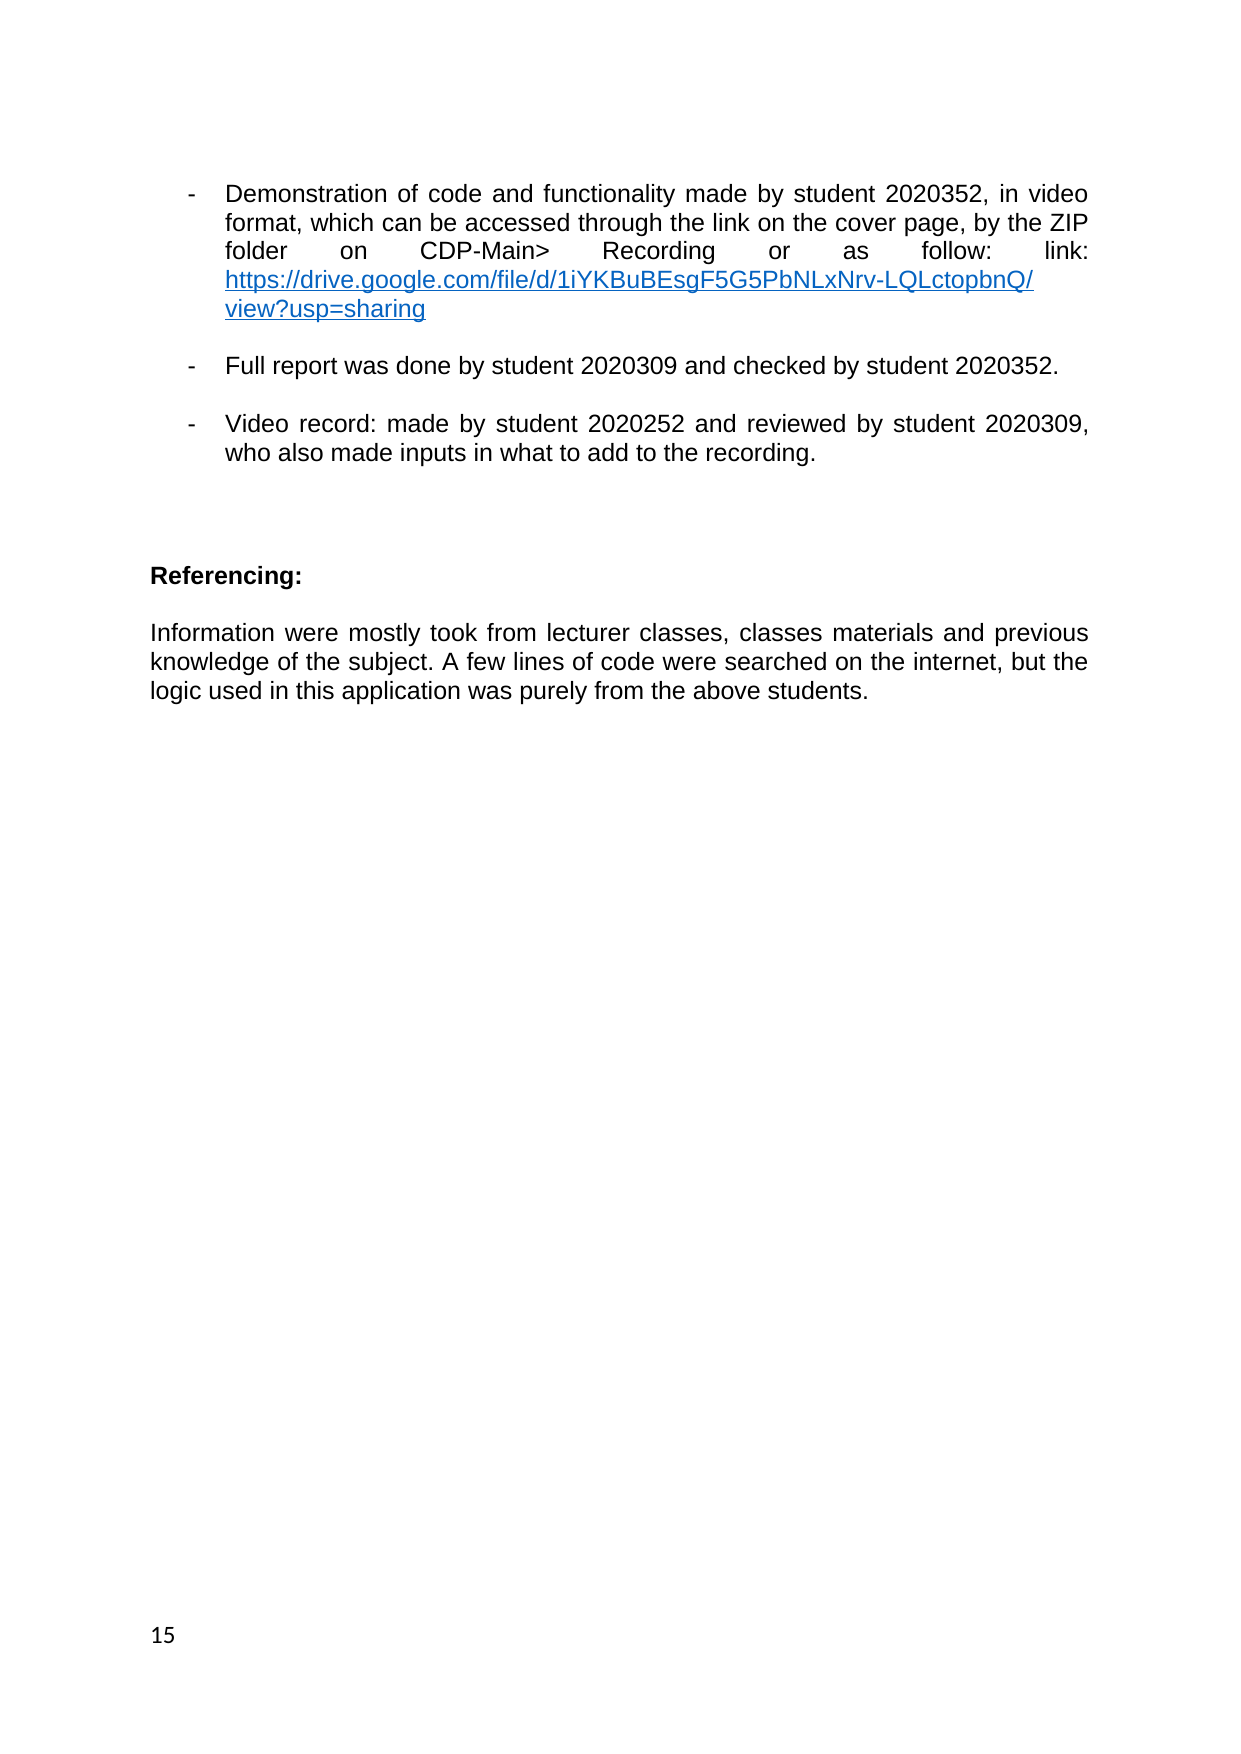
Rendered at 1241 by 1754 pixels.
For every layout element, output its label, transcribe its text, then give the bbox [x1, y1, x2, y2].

list Video record: made by student 2020252 and reviewed by student 2020309, who also made inputs in what to add to the recording. [187, 409, 1090, 466]
subtitle Referencing: [150, 561, 1090, 589]
text Information were mostly took from lecturer classes, classes materials and previous knowledge of the subject. A few lines of code were searched on the internet, but the logic used in this application was purely from the above students. [150, 618, 1090, 704]
list Full report was done by student 2020309 and checked by student 2020352. [187, 351, 1090, 380]
list Demonstration of code and functionality made by student 2020352, in video format, which can be accessed through the link on the cover page, by the ZIP folder on CDP-Main> Recording or as follow: link: https://drive.google.com/file/d/1iYKBuBEsgF5G5PbNLxNrv-LQLctopbnQ/view?usp=sharing [187, 179, 1090, 322]
